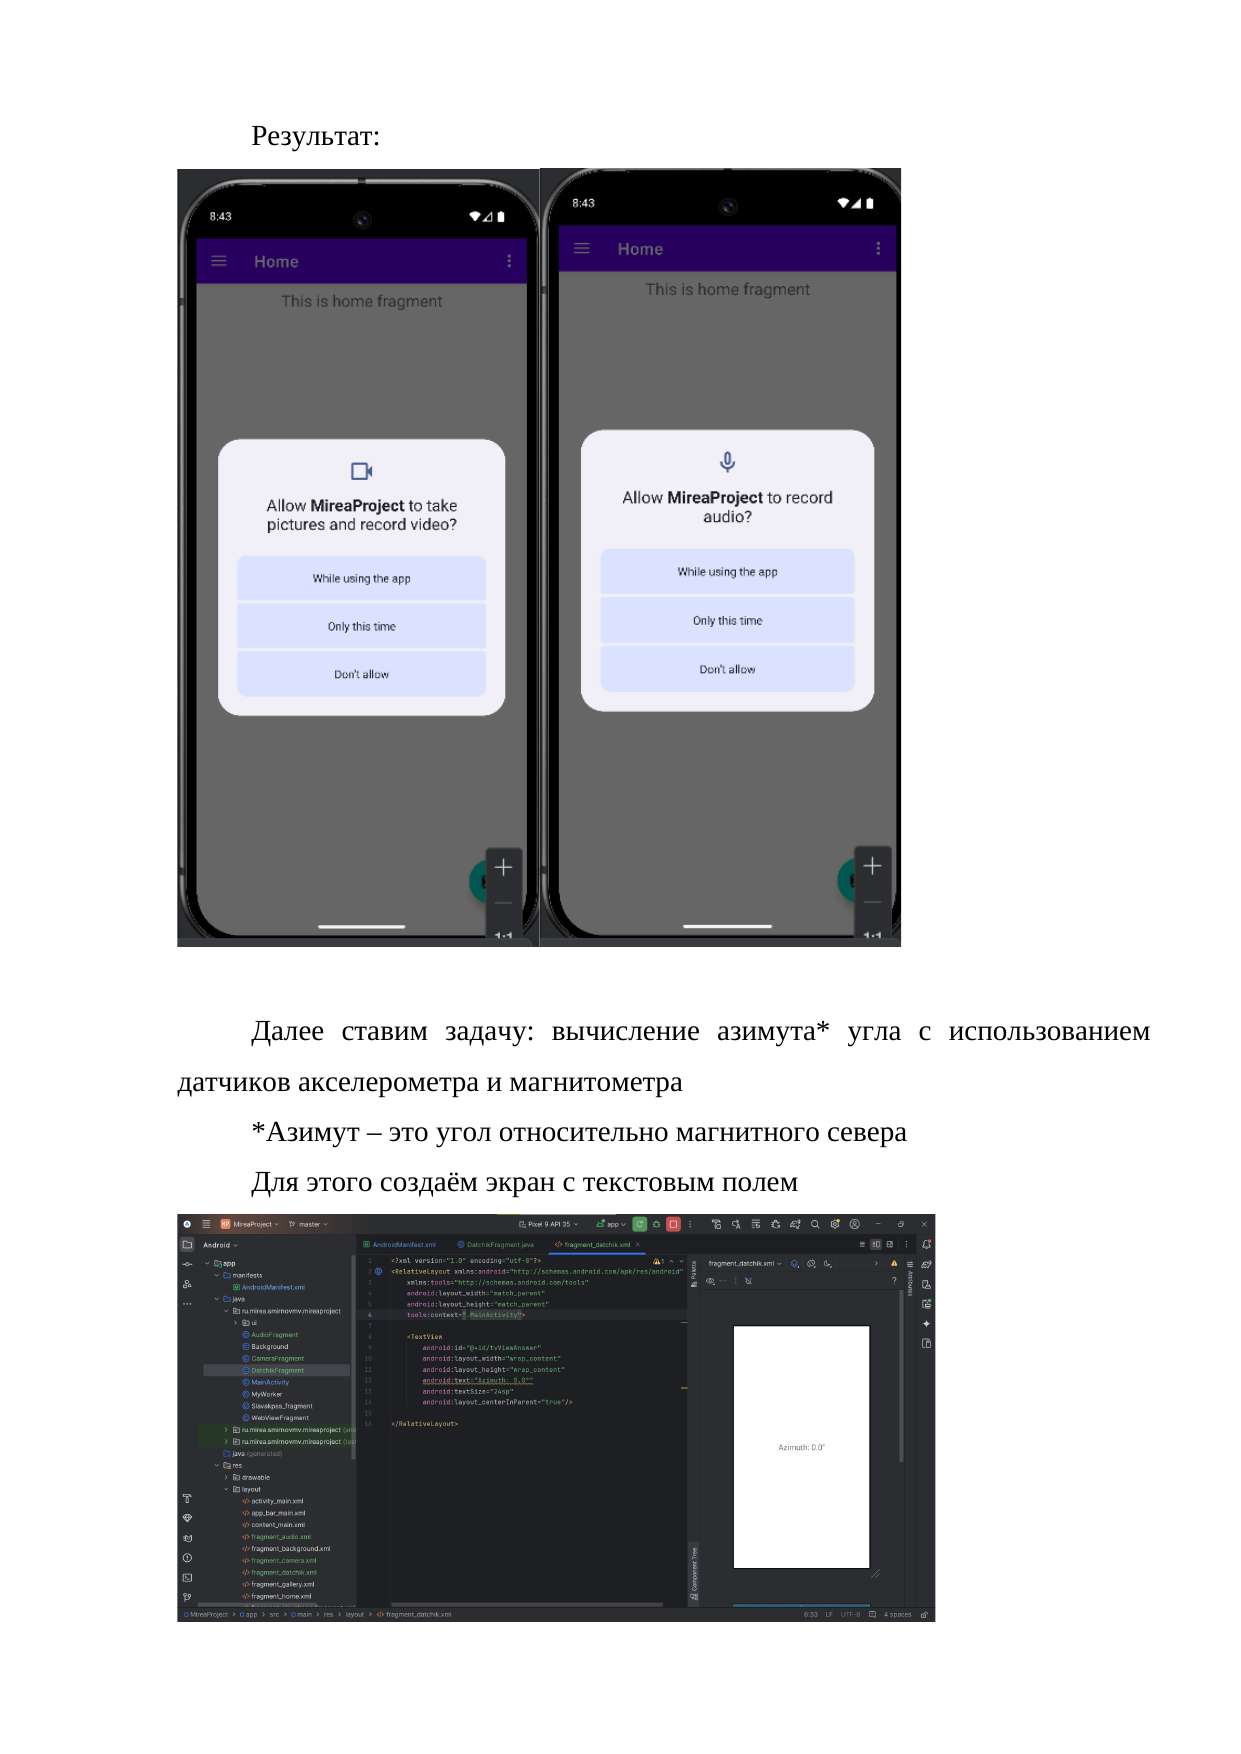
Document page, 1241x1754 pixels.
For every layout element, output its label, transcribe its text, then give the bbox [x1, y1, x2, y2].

text Далее ставим задачу: вычисление азимута* угла с использованием датчиков акселерометра и магнитометра [177, 1013, 1152, 1097]
picture [177, 168, 902, 947]
text Результат: [177, 118, 1152, 152]
text Для этого создаём экран с текстовым полем [177, 1164, 1152, 1198]
text *Азимут – это угол относительно магнитного севера [177, 1114, 1152, 1148]
picture [177, 1214, 936, 1622]
